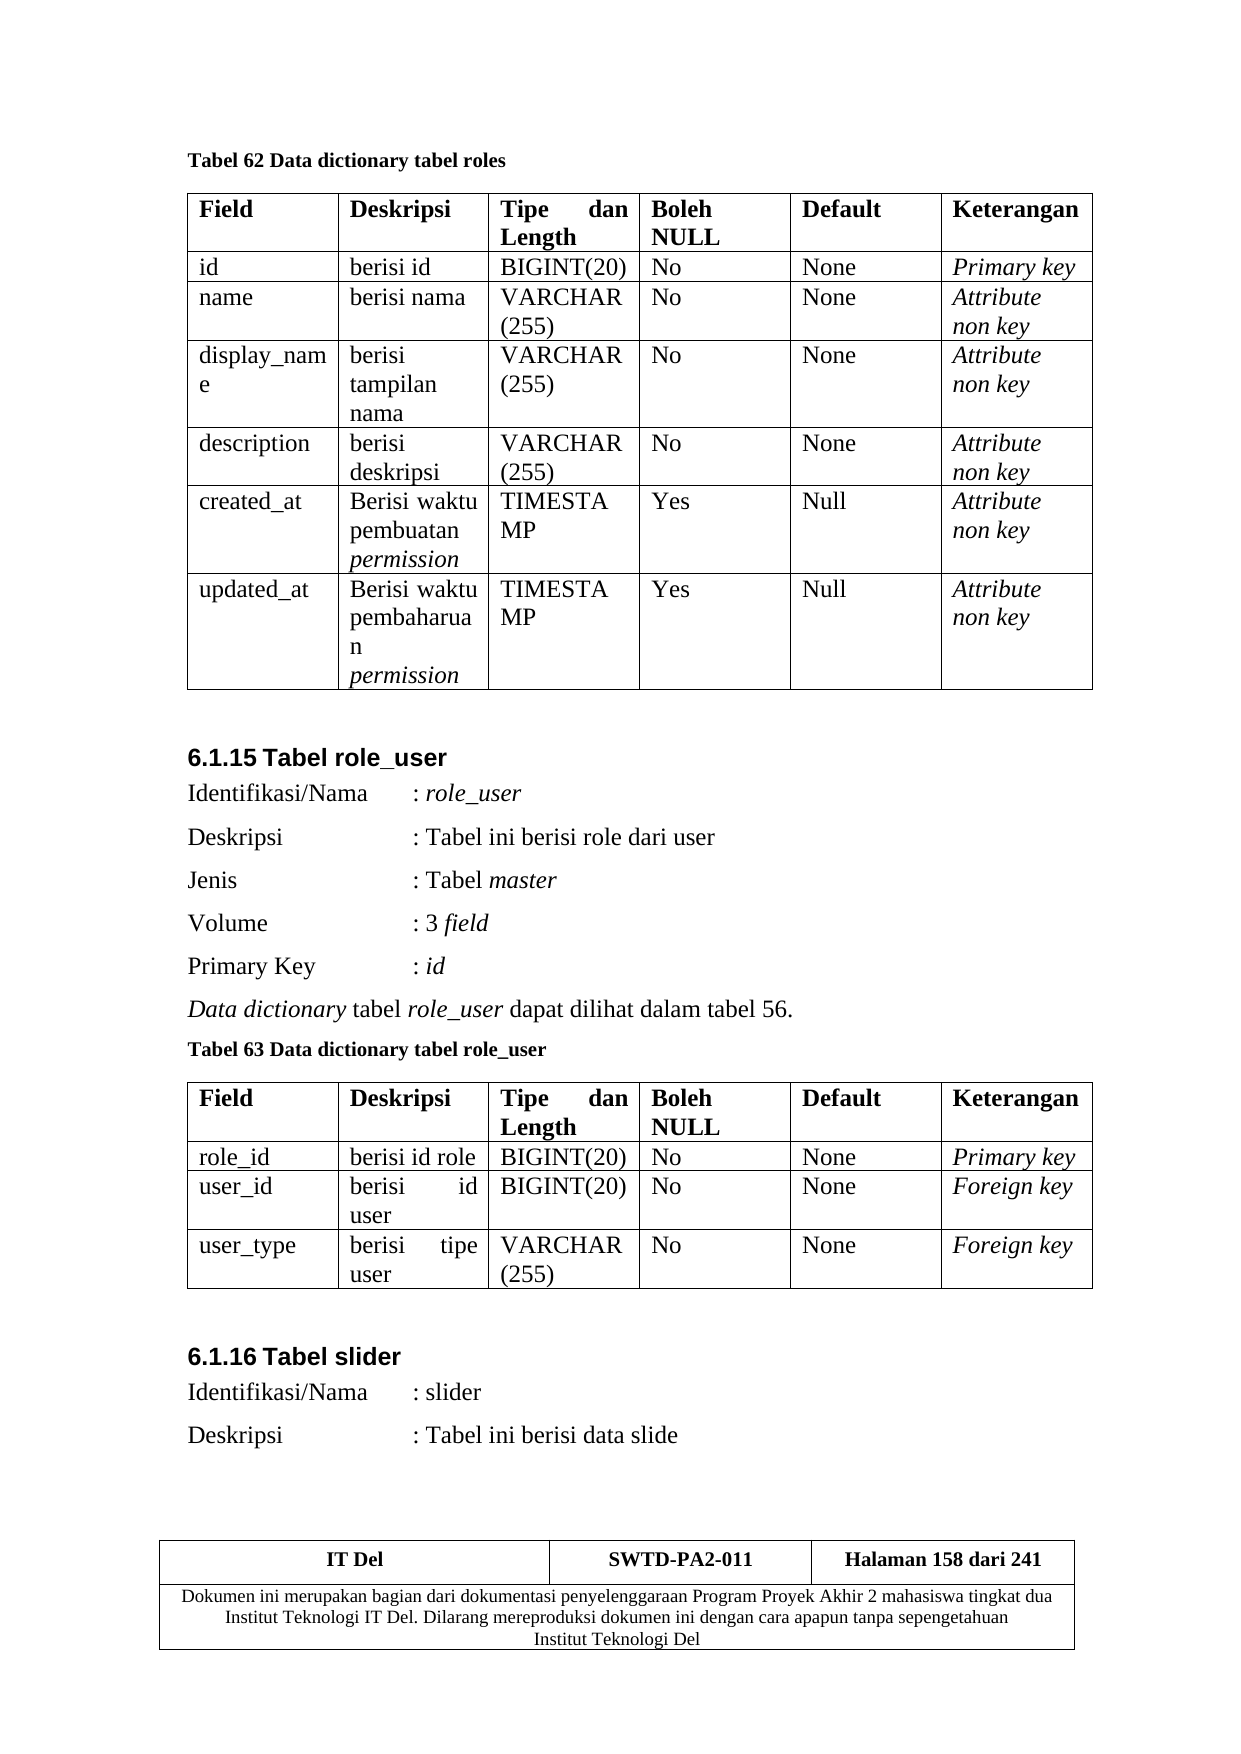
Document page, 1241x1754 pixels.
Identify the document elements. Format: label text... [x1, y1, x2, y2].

text Deskripsi : Tabel ini berisi role dari user [187, 822, 1092, 850]
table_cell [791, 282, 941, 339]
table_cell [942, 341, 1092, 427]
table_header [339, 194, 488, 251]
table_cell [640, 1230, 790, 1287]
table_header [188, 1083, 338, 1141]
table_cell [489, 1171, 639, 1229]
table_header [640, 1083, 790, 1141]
subtitle Tabel role_user [187, 743, 1092, 772]
text Identifikasi/Nama : role_user [187, 778, 1092, 807]
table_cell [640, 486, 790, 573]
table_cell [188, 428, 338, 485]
text Volume : 3 field [187, 908, 1092, 937]
text Tabel 62 Data dictionary tabel roles [187, 148, 1092, 172]
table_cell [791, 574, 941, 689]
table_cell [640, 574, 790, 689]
text Deskripsi : Tabel ini berisi data slide [187, 1420, 1092, 1449]
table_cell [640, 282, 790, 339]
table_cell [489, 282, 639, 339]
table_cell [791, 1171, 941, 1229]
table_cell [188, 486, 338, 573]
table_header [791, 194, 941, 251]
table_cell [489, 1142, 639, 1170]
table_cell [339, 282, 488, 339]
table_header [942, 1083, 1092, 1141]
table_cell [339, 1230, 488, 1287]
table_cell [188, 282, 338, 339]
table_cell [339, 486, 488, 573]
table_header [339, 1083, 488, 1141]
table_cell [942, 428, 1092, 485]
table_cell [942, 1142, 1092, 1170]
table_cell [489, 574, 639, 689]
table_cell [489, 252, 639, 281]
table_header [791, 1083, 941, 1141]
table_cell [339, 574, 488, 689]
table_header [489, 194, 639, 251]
text Primary Key : id [187, 951, 1092, 980]
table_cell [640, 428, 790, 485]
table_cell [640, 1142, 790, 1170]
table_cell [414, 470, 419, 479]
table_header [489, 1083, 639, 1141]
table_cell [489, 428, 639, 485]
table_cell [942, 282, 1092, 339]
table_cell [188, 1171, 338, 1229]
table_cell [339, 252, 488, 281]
text Tabel 63 Data dictionary tabel role_user [187, 1037, 1092, 1061]
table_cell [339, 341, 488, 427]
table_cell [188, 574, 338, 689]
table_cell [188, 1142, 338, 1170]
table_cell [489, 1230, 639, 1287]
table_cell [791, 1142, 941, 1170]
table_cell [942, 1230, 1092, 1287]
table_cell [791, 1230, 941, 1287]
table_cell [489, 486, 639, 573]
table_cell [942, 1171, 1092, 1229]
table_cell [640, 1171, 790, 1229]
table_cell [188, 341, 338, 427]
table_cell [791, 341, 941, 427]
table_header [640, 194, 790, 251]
text Data dictionary tabel role_user dapat dilihat dalam tabel 56. [187, 994, 1092, 1023]
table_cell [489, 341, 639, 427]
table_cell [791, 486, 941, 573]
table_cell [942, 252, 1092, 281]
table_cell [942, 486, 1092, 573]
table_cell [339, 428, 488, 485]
text Jenis : Tabel master [187, 865, 1092, 893]
subtitle Tabel slider [187, 1342, 1092, 1371]
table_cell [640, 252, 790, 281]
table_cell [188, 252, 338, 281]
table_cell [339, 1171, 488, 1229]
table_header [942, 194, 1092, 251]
text Identifikasi/Nama : slider [187, 1377, 1092, 1406]
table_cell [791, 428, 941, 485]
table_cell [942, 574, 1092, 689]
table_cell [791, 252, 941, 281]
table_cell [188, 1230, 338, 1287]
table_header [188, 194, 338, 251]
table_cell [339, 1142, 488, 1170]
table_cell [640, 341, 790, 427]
